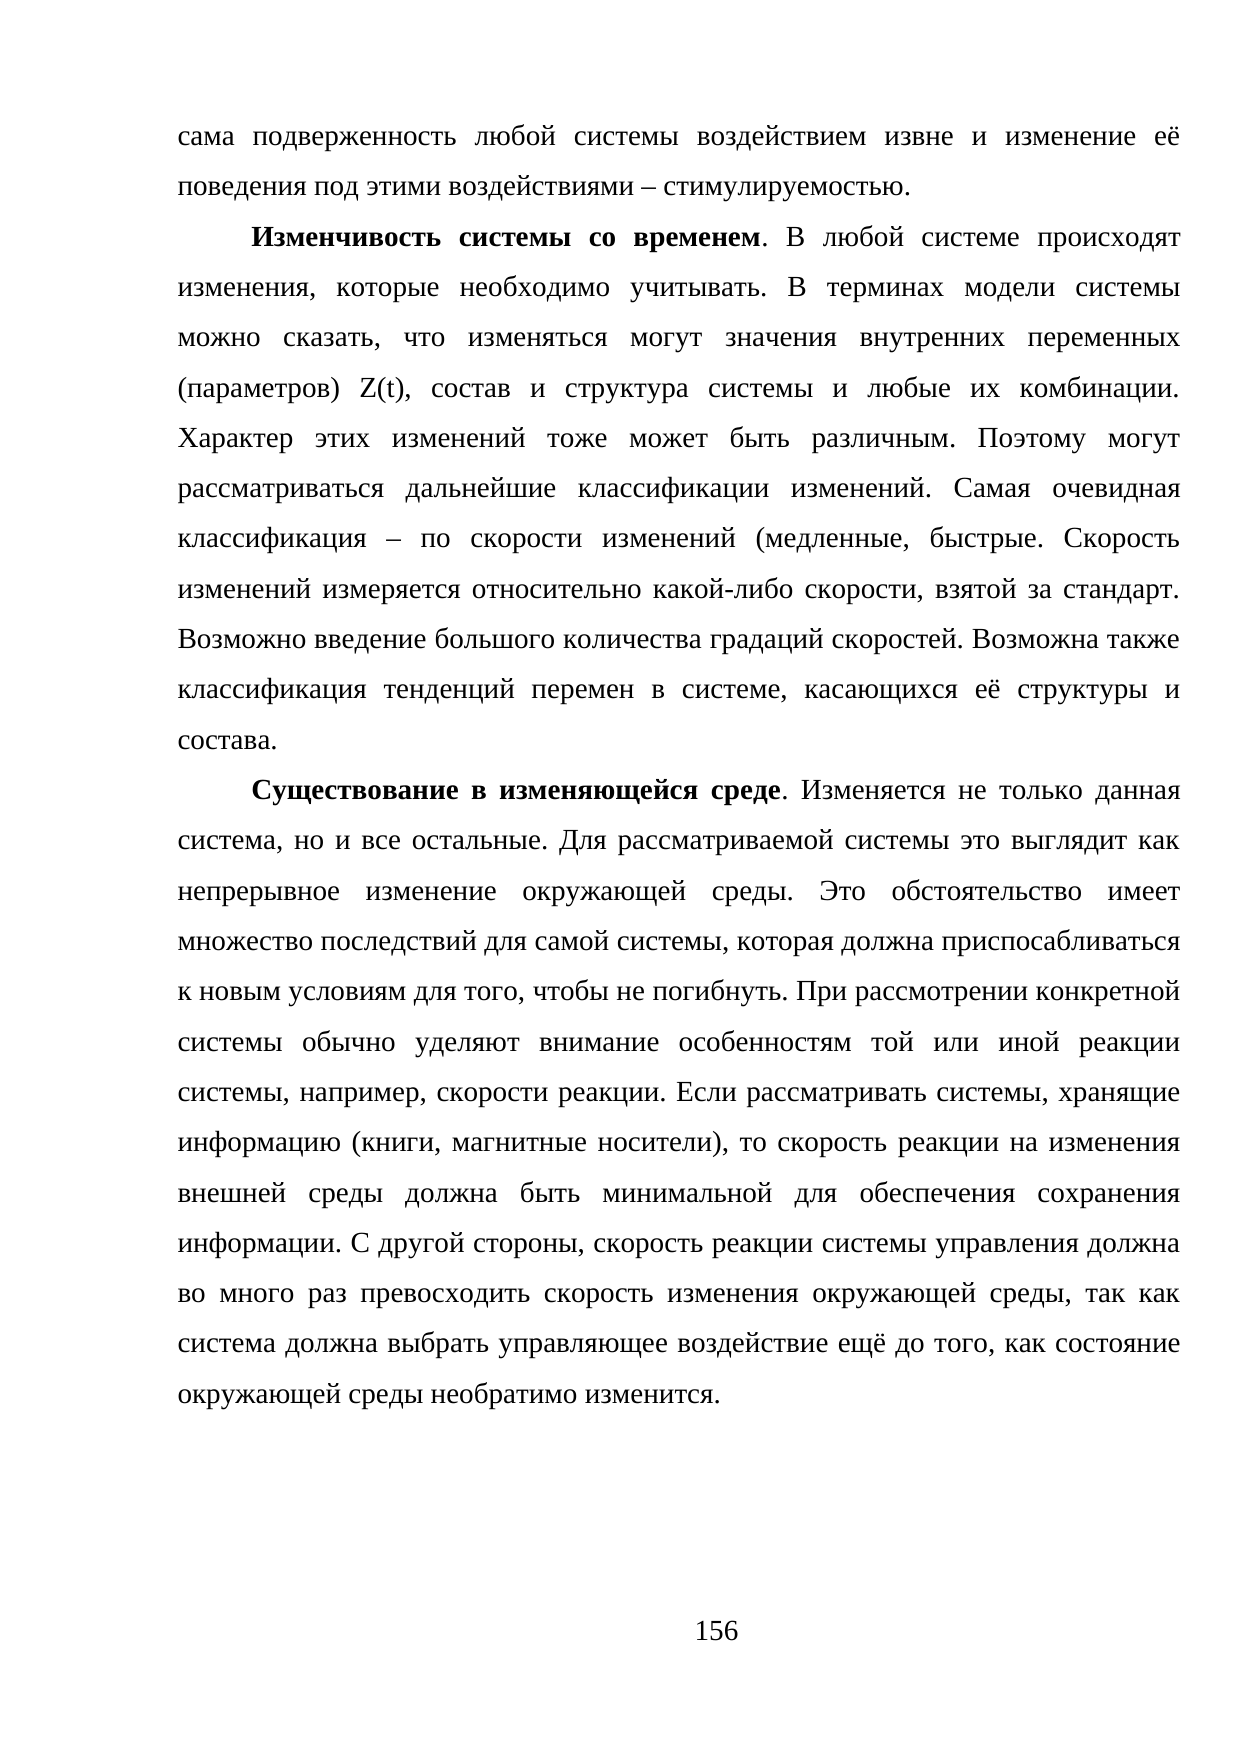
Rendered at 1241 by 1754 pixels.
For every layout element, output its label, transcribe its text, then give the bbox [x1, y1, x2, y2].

text Изменчивость системы со временем. В любой системе происходят изменения, которые необходимо учитывать. В терминах модели системы можно сказать, что изменяться могут значения внутренних переменных (параметров) Z(t), состав и структура системы и любые их комбинации. Характер этих изменений тоже может быть различным. Поэтому могут рассматриваться дальнейшие классификации изменений. Самая очевидная классификация – по скорости изменений (медленные, быстрые. Скорость изменений измеряется относительно какой-либо скорости, взятой за стандарт. Возможно введение большого количества градаций скоростей. Возможна также классификация тенденций перемен в системе, касающихся её структуры и состава. [177, 219, 1181, 755]
text Существование в изменяющейся среде. Изменяется не только данная система, но и все остальные. Для рассматриваемой системы это выглядит как непрерывное изменение окружающей среды. Это обстоятельство имеет множество последствий для самой системы, которая должна приспосабливаться к новым условиям для того, чтобы не погибнуть. При рассмотрении конкретной системы обычно уделяют внимание особенностям той или иной реакции системы, например, скорости реакции. Если рассматривать системы, хранящие информацию (книги, магнитные носители), то скорость реакции на изменения внешней среды должна быть минимальной для обеспечения сохранения информации. С другой стороны, скорость реакции системы управления должна во много раз превосходить скорость изменения окружающей среды, так как система должна выбрать управляющее воздействие ещё до того, как состояние окружающей среды необратимо изменится. [177, 772, 1181, 1409]
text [177, 118, 1181, 202]
